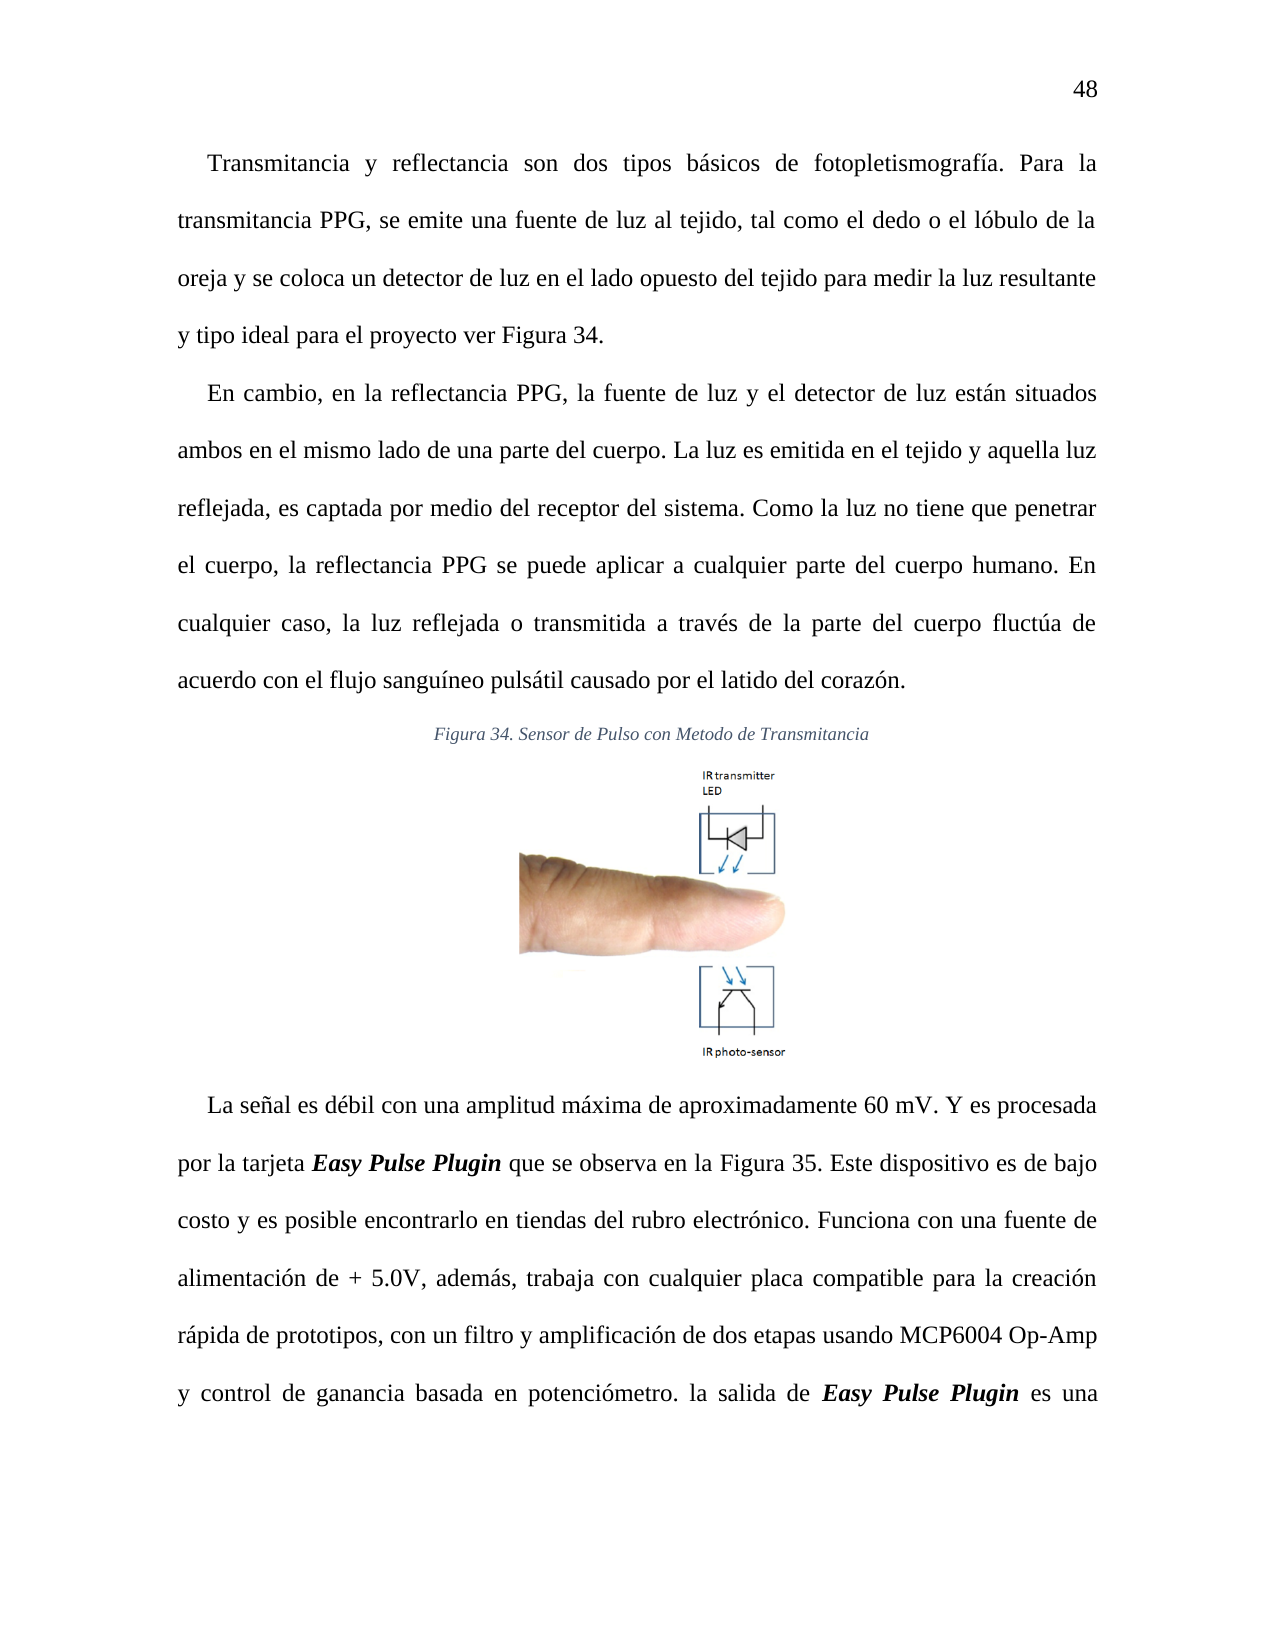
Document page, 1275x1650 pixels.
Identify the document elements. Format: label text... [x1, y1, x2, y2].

picture [517, 765, 788, 1062]
text Transmitancia y reflectancia son dos tipos básicos de fotopletismografía. Para la transmitancia PPG, se emite una fuente de luz al tejido, tal como el dedo o el lóbulo de la oreja y se coloca un detector de luz en el lado opuesto del tejido para medir la luz resultante y tipo ideal para el proyecto ver Figura 34. [177, 148, 1098, 349]
text En cambio, en la reflectancia PPG, la fuente de luz y el detector de luz están situados ambos en el mismo lado de una parte del cuerpo. La luz es emitida en el tejido y aquella luz reflejada, es captada por medio del receptor del sistema. Como la luz no tiene que penetrar el cuerpo, la reflectancia PPG se puede aplicar a cualquier parte del cuerpo humano. En cualquier caso, la luz reflejada o transmitida a través de la parte del cuerpo fluctúa de acuerdo con el flujo sanguíneo pulsátil causado por el latido del corazón. [177, 378, 1098, 694]
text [177, 1090, 1098, 1406]
text Figura 35. Sensor de Pulso con Metodo de Transmitancia [177, 723, 1098, 744]
